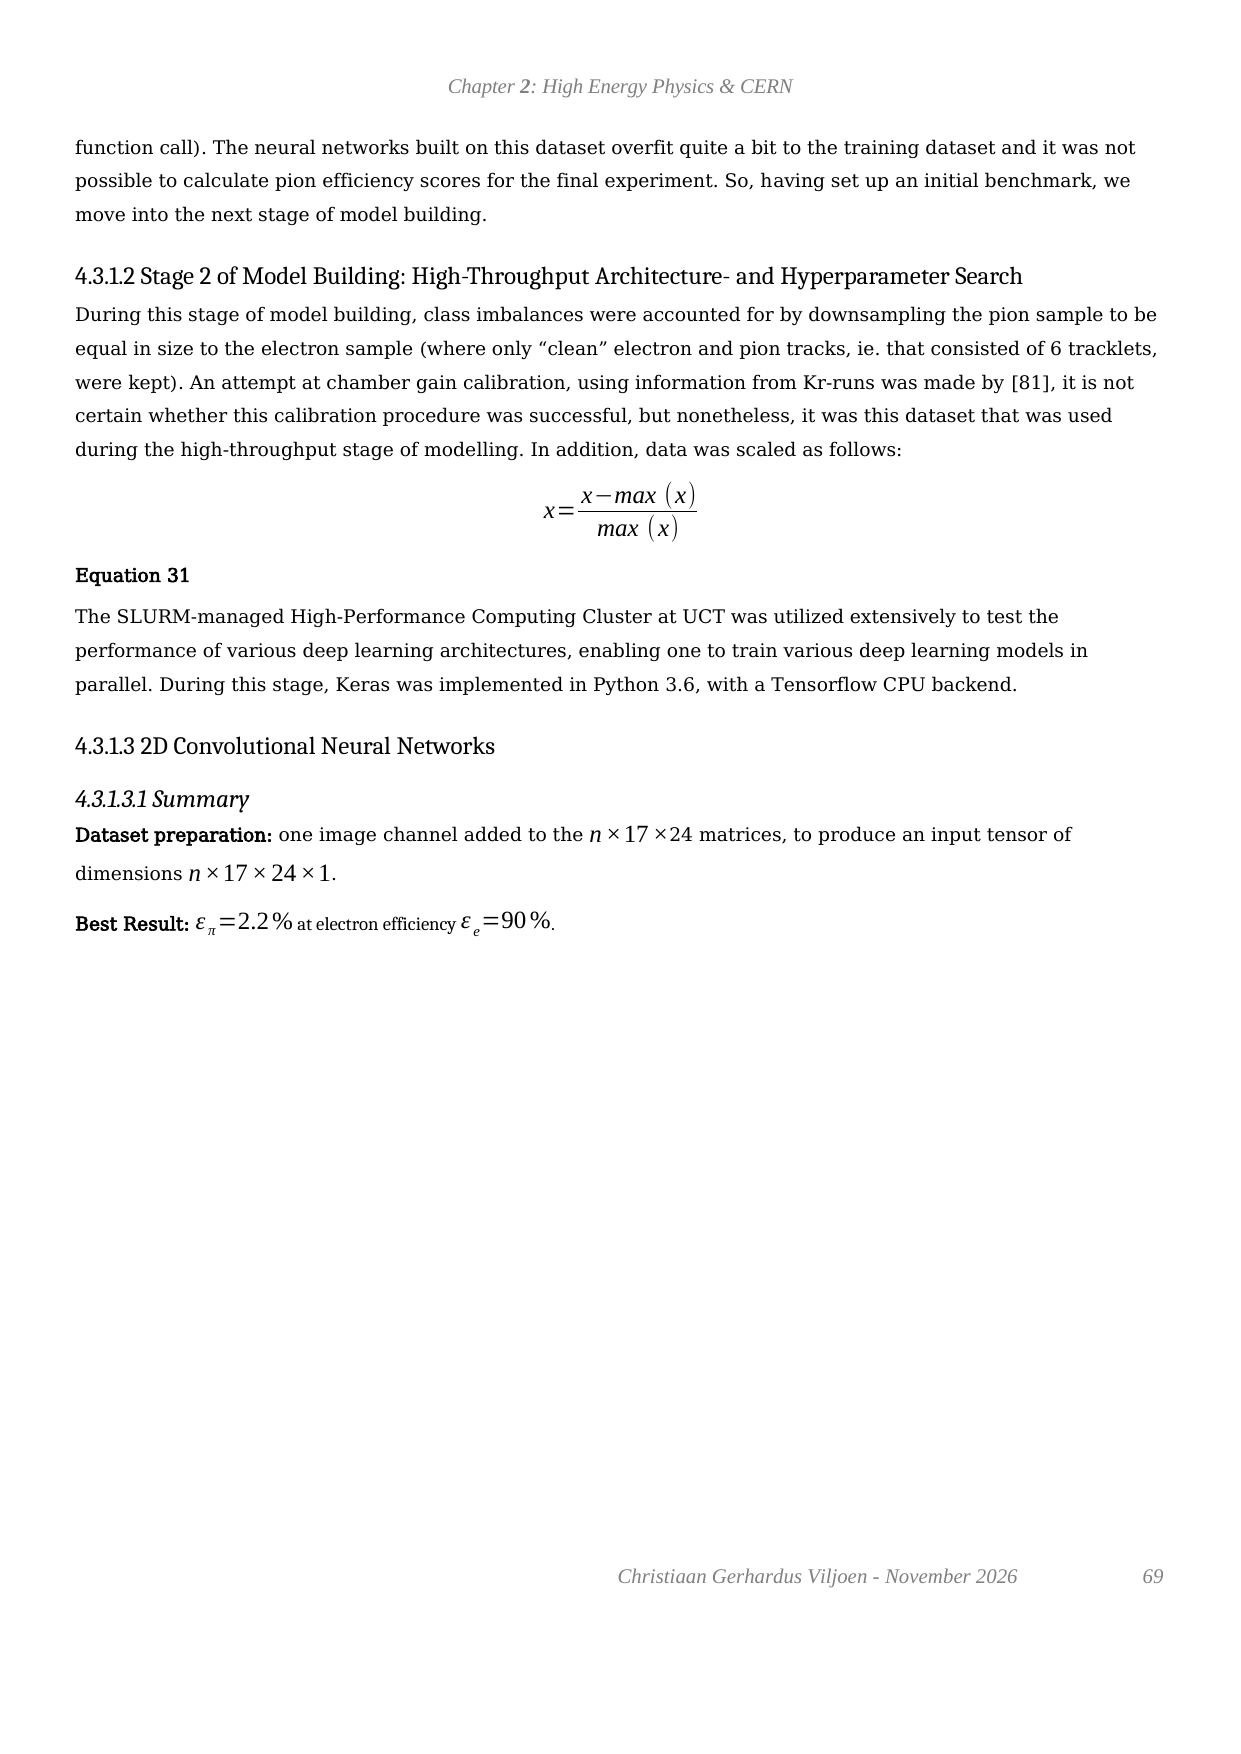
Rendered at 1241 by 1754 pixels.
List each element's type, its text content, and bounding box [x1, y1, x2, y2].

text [75, 135, 1165, 225]
text Dataset preparation: one image channel added to the 24 matrices, to produce an input tensor of dimensions . [75, 820, 1165, 887]
text During this stage of model building, class imbalances were accounted for by downsampling the pion sample to be equal in size to the electron sample (where only “clean” electron and pion tracks, ie. that consisted of 6 tracklets, were kept). An attempt at chamber gain calibration, using information from Kr-runs was made by , it is not certain whether this calibration procedure was successful, but nonetheless, it was this dataset that was used during the high-throughput stage of modelling. In addition, data was scaled as follows: [75, 303, 1165, 460]
subtitle Stage 2 of Model Building: High-Throughput Architecture- and Hyperparameter Search [75, 262, 1165, 290]
subtitle Summary [75, 785, 1165, 814]
text The SLURM-managed High-Performance Computing Cluster at UCT was utilized extensively to test the performance of various deep learning architectures, enabling one to train various deep learning models in parallel. During this stage, Keras was implemented in Python 3.6, with a Tensorflow CPU backend. [75, 605, 1165, 695]
subtitle 2D Convolutional Neural Networks [75, 732, 1165, 760]
text Best Result: at electron efficiency . [75, 906, 1165, 940]
text Equation 31 [75, 563, 1165, 586]
